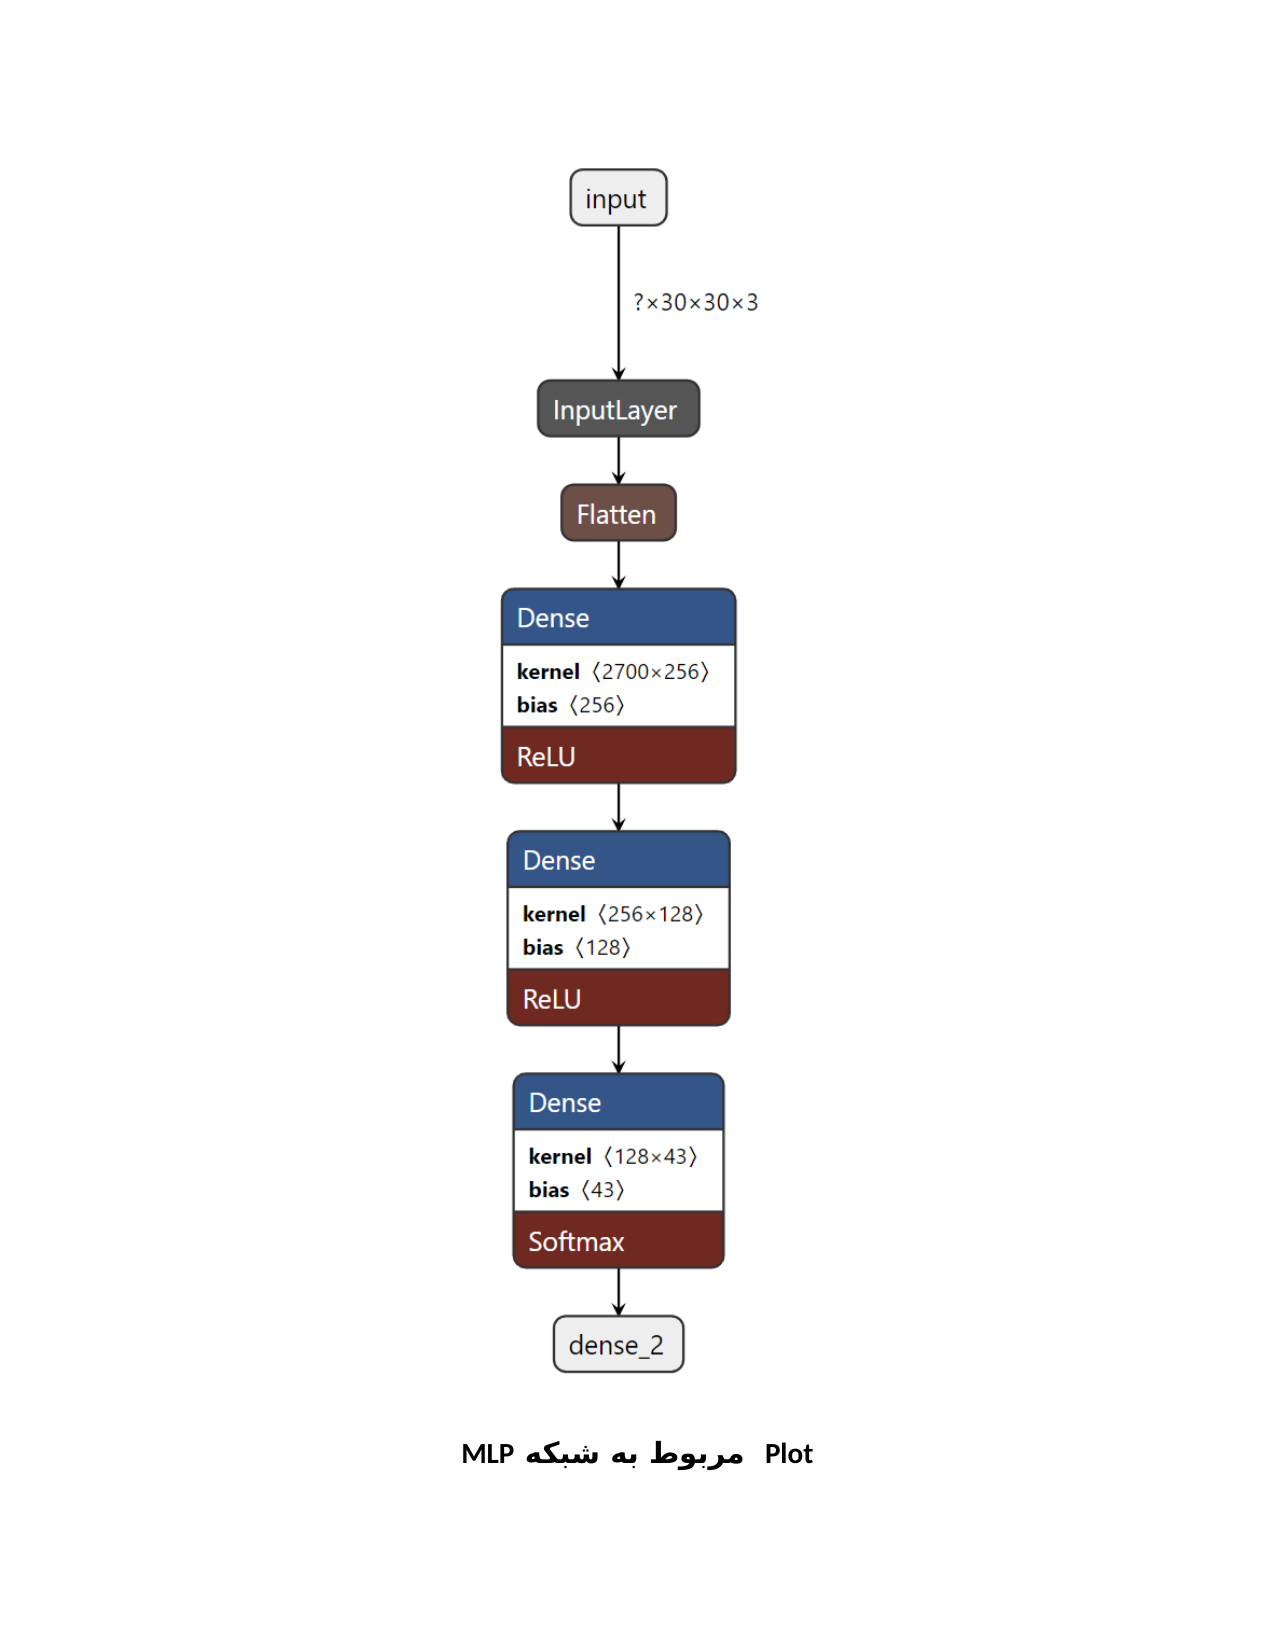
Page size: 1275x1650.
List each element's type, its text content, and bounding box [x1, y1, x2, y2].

picture [377, 150, 898, 1417]
text Plot مربوط به شبکه MLP [150, 1435, 1125, 1471]
